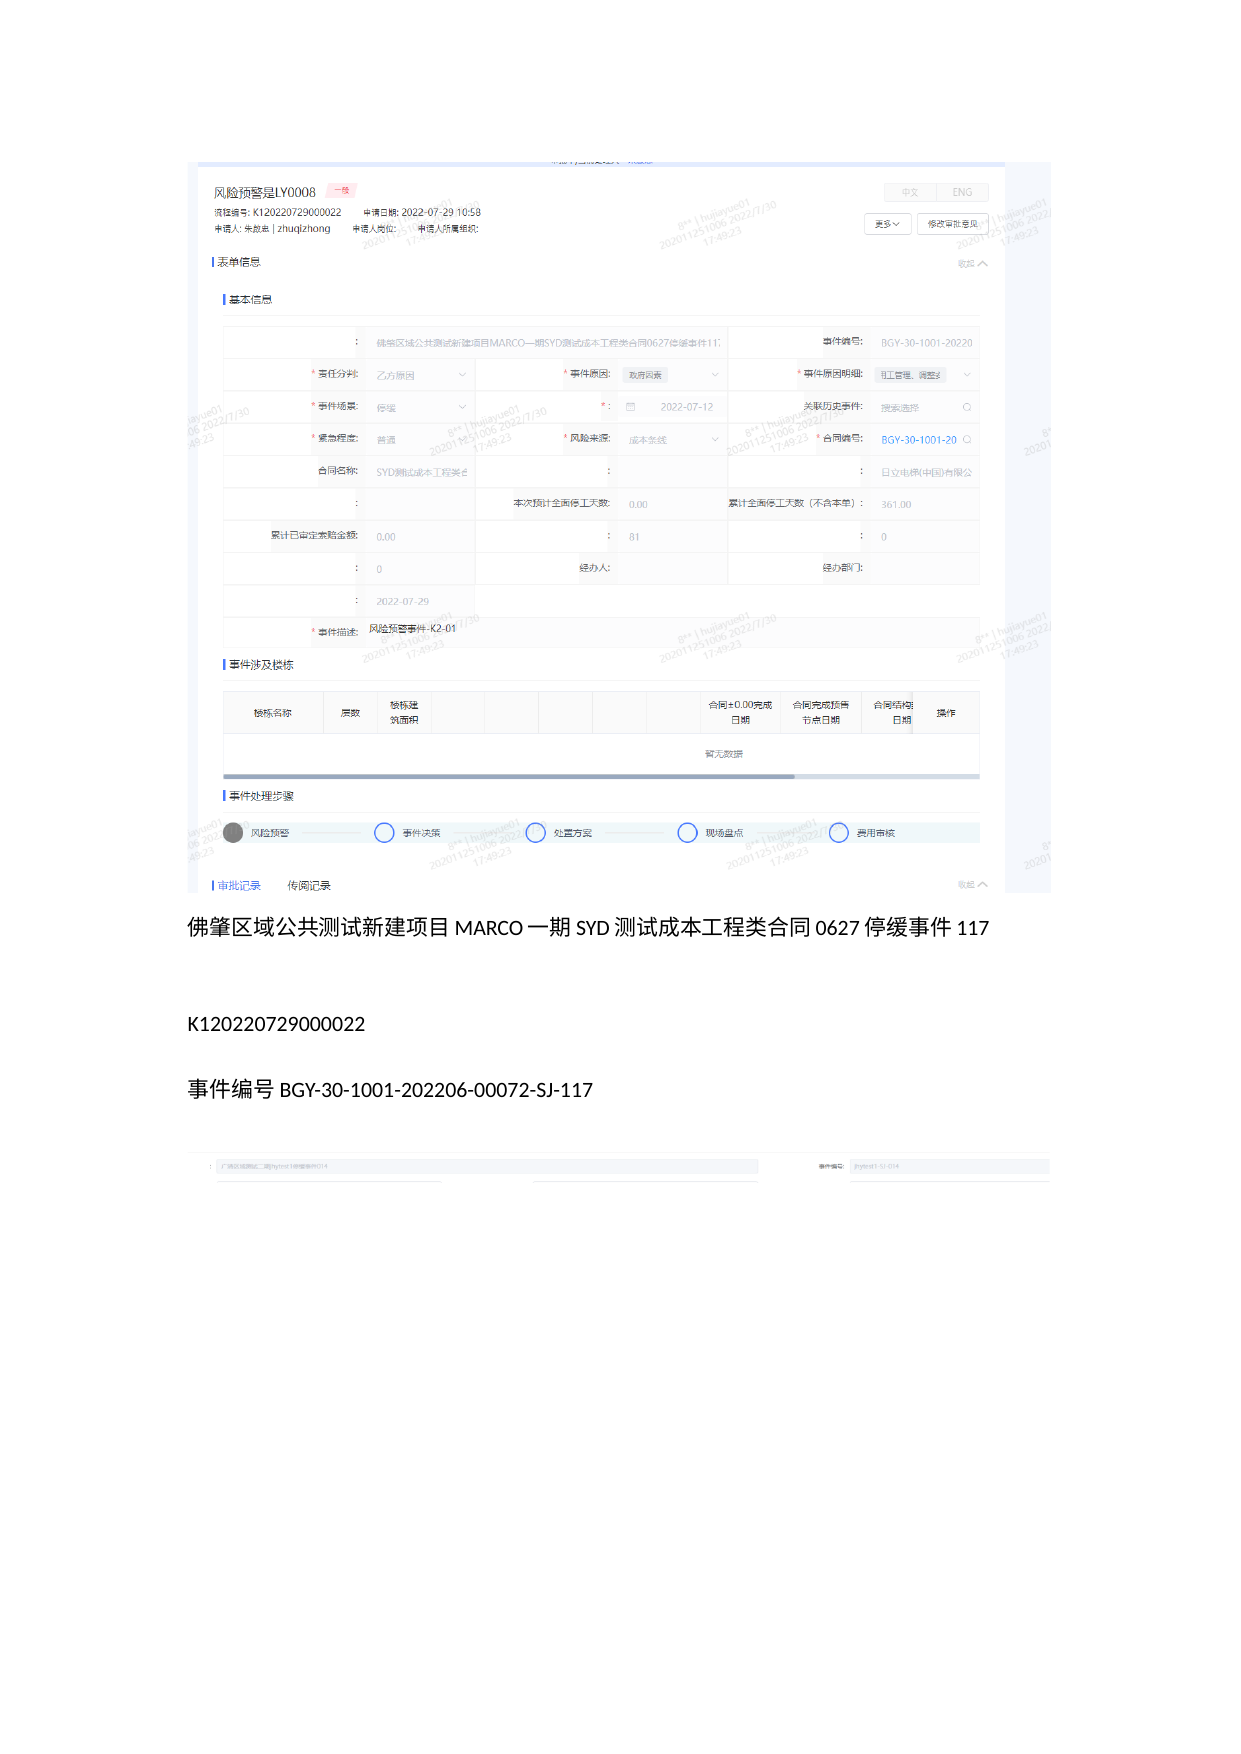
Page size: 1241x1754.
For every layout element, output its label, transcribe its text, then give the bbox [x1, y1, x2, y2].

text 事件编号BGY-30-1001-202206-00072-SJ-117 [187, 1072, 1053, 1104]
picture [187, 162, 1051, 893]
text K120220729000022 [187, 1007, 1053, 1039]
text 佛肇区域公共测试新建项目MARCO一期SYD测试成本工程类合同0627停缓事件117 [187, 909, 1053, 942]
picture [187, 1137, 1050, 1183]
